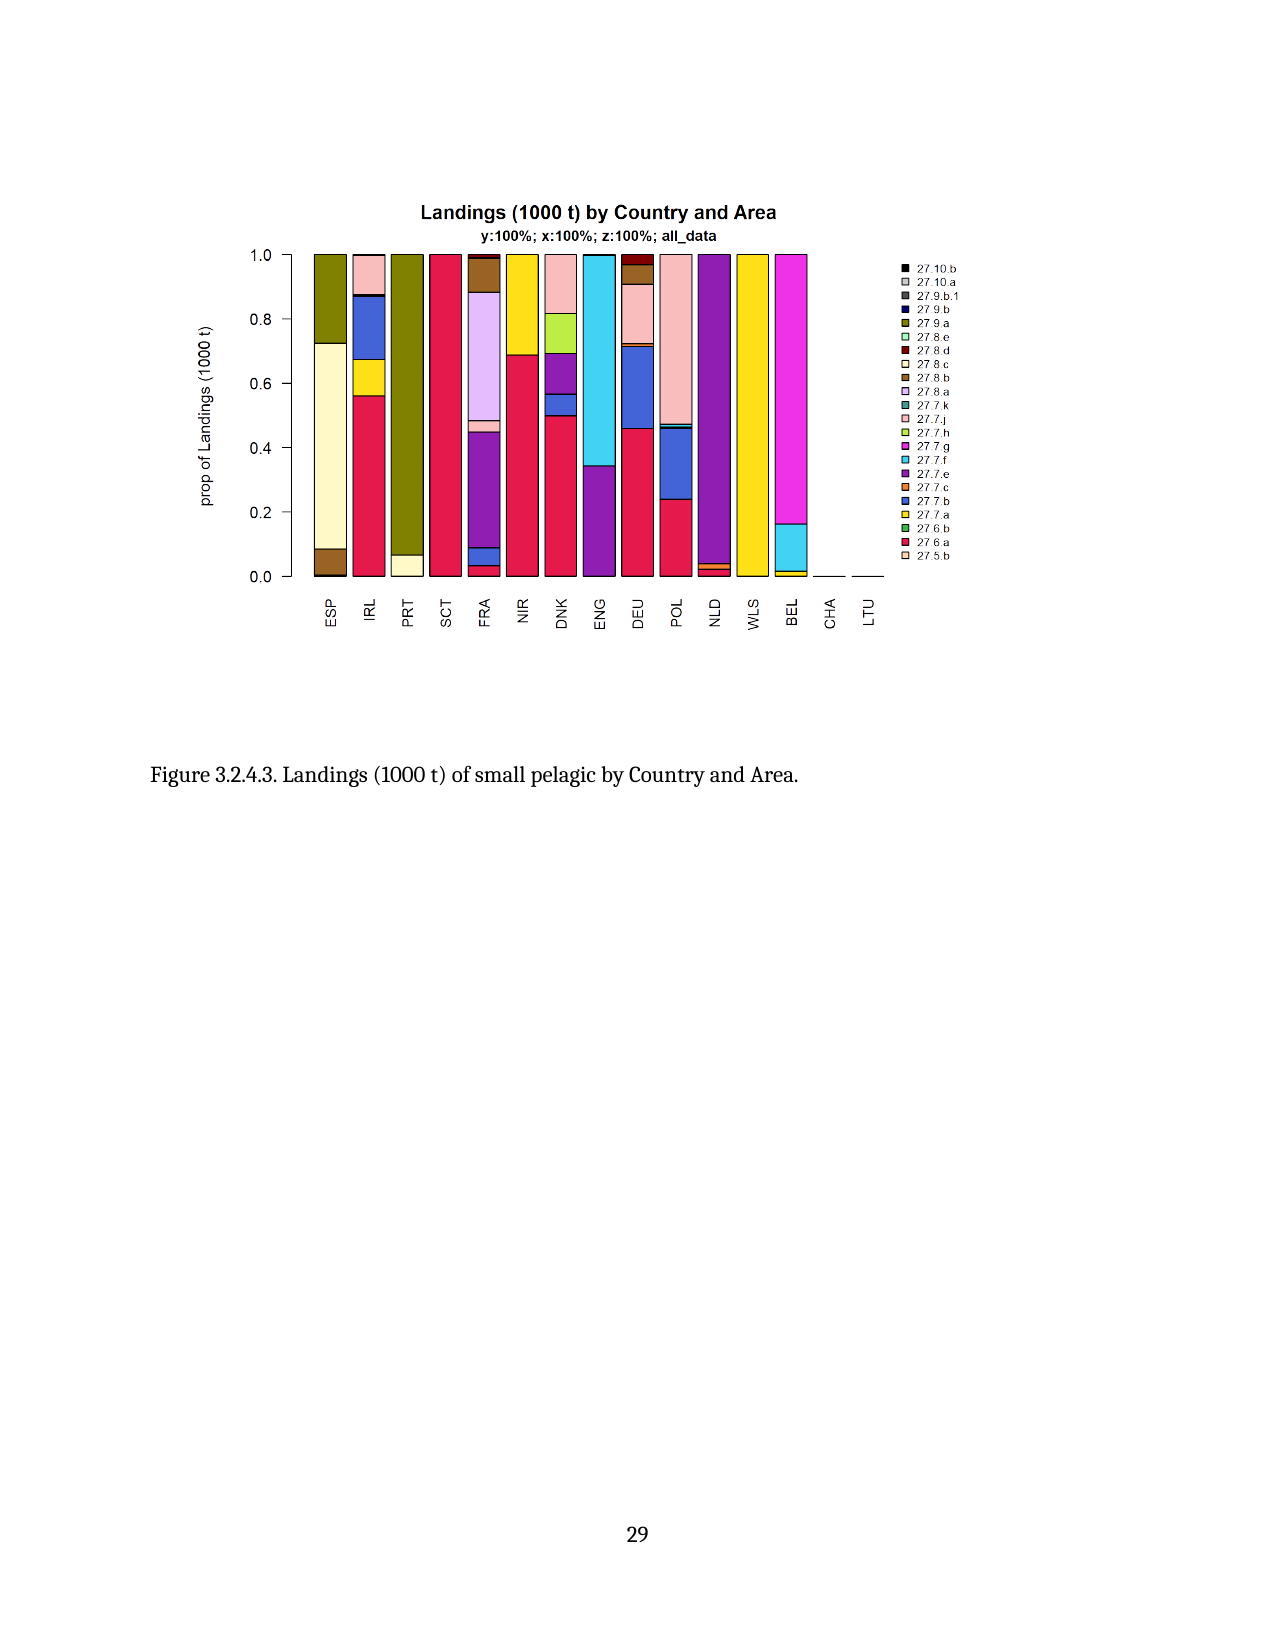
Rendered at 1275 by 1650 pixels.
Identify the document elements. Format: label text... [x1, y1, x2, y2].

picture [150, 150, 1125, 760]
text Figure 3.2.4.3. Landings (1000 t) of small pelagic by Country and Area. [150, 760, 1125, 788]
